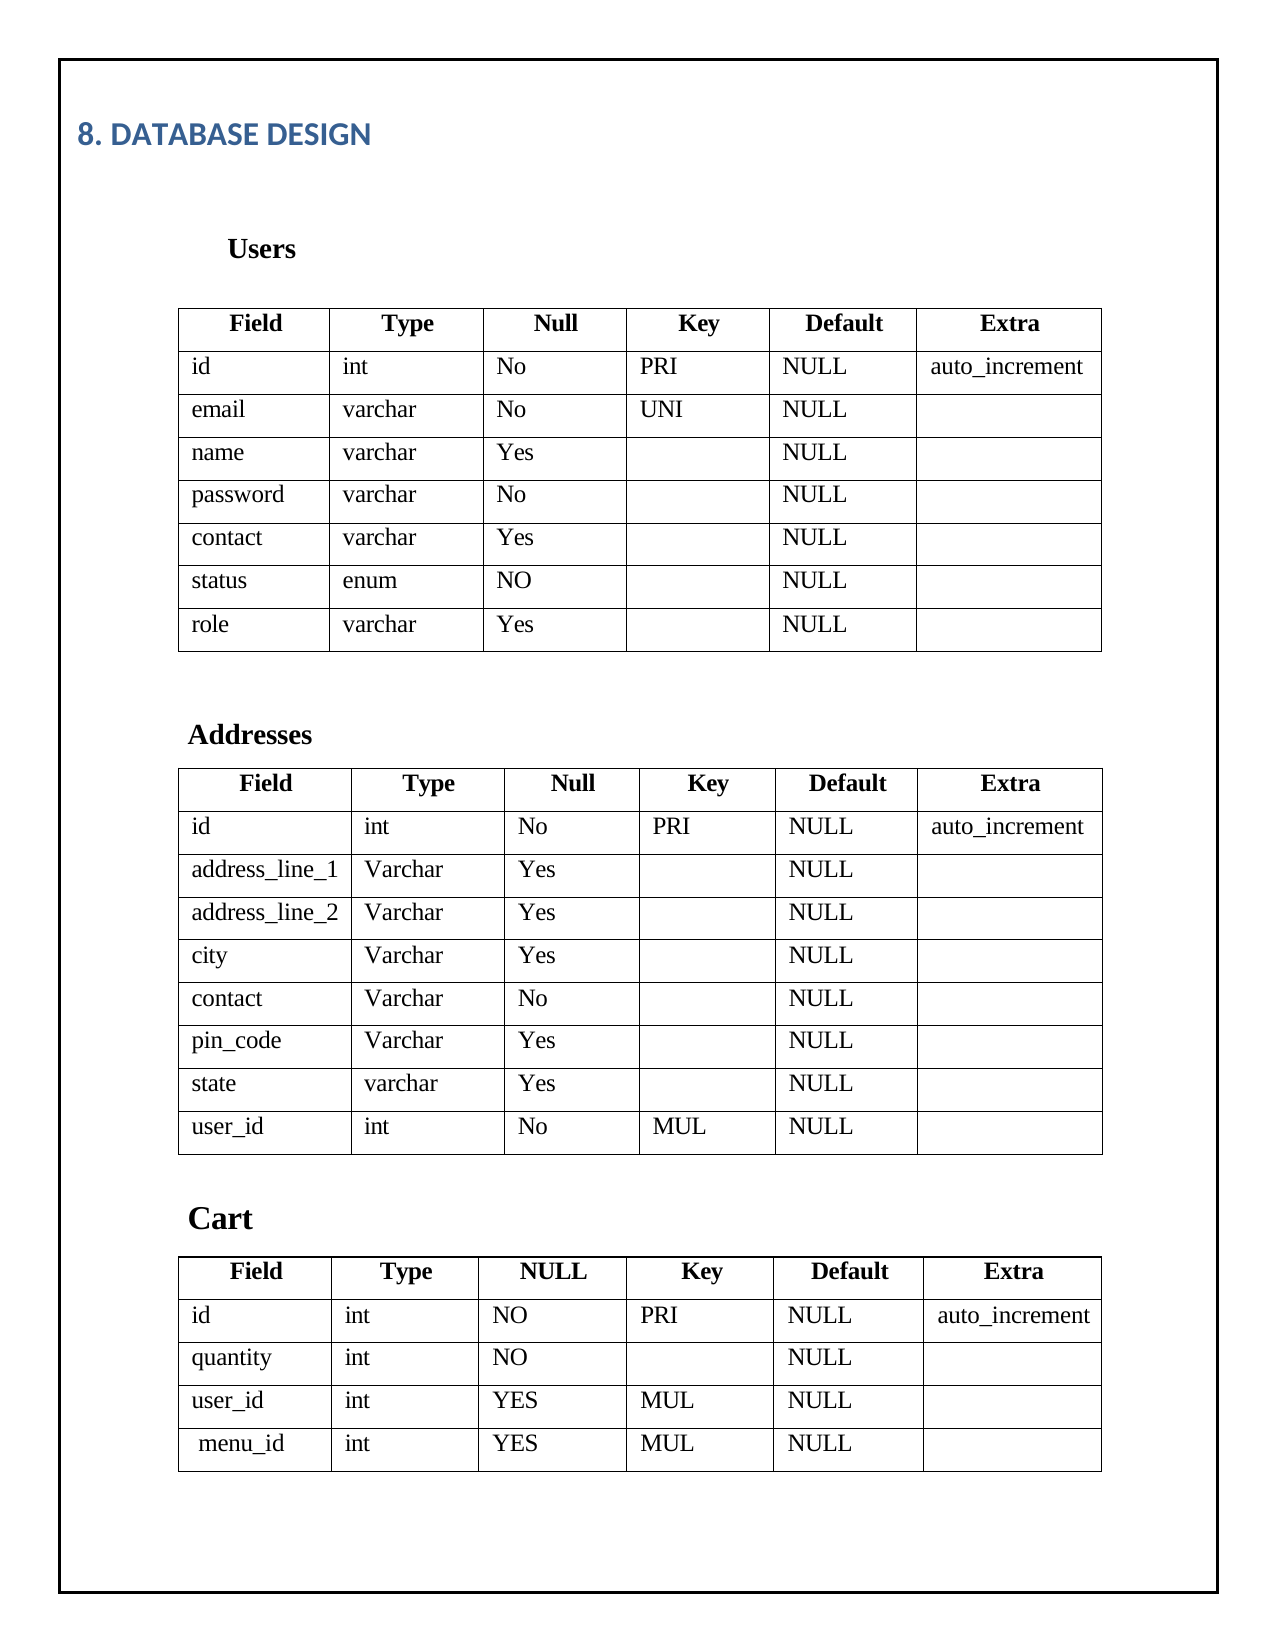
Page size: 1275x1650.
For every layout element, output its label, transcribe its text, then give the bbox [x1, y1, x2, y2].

table_header Default [776, 769, 917, 811]
table_cell user_id [179, 1386, 331, 1428]
table_cell MUL [640, 1112, 775, 1154]
table_cell Varchar [352, 1026, 504, 1068]
table_cell NULL [774, 1343, 923, 1385]
table_cell NULL [770, 566, 916, 608]
table_cell UNI [627, 395, 769, 437]
table_cell NULL [770, 481, 916, 522]
table_cell int [332, 1343, 478, 1385]
table_cell NULL [776, 898, 917, 939]
table_cell Varchar [352, 898, 504, 939]
table_cell [627, 609, 769, 651]
table_header Type [332, 1258, 478, 1299]
table_cell [640, 983, 775, 1025]
table_cell [917, 524, 1101, 565]
table_cell NULL [776, 812, 917, 854]
table_cell quantity [179, 1343, 331, 1385]
table_cell No [484, 395, 626, 437]
table_cell id [179, 812, 351, 854]
table_cell [917, 438, 1101, 479]
table_cell NULL [776, 1069, 917, 1111]
table_cell id [179, 352, 329, 394]
table_cell NULL [770, 352, 916, 394]
table_header Key [627, 309, 769, 351]
table_cell [627, 566, 769, 608]
table_header Extra [917, 309, 1101, 351]
table_cell NULL [776, 940, 917, 982]
text Addresses [187, 717, 1213, 751]
table_cell PRI [627, 352, 769, 394]
table_header Default [770, 309, 916, 351]
table_cell varchar [330, 395, 483, 437]
table_cell [917, 566, 1101, 608]
table_cell city [179, 940, 351, 982]
table_cell address_line_2 [179, 898, 351, 939]
table_header Type [352, 769, 504, 811]
table_cell [917, 395, 1101, 437]
text Cart [187, 1198, 1213, 1237]
table_cell MUL [627, 1386, 773, 1428]
table_cell auto_increment [924, 1300, 1101, 1342]
table_cell Yes [484, 609, 626, 651]
table_cell Yes [505, 940, 639, 982]
table_cell varchar [330, 481, 483, 522]
table_cell [924, 1429, 1101, 1471]
table_cell pin_code [179, 1026, 351, 1068]
table_cell PRI [640, 812, 775, 854]
table_cell enum [330, 566, 483, 608]
table_cell varchar [330, 609, 483, 651]
table_header Key [640, 769, 775, 811]
table_cell int [332, 1429, 478, 1471]
table_cell [917, 481, 1101, 522]
table_cell No [505, 1112, 639, 1154]
table_cell No [484, 481, 626, 522]
table_cell auto_increment [918, 812, 1102, 854]
table_cell Yes [484, 524, 626, 565]
table_cell [918, 1069, 1102, 1111]
table_cell NULL [776, 1112, 917, 1154]
table_header Null [505, 769, 639, 811]
table_cell auto_increment [917, 352, 1101, 394]
table_cell [627, 1343, 773, 1385]
table_cell int [352, 812, 504, 854]
table_cell [918, 1026, 1102, 1068]
table_cell varchar [330, 524, 483, 565]
table_cell email [179, 395, 329, 437]
table_cell NO [484, 566, 626, 608]
table_cell int [352, 1112, 504, 1154]
table_header Field [179, 1258, 331, 1299]
table_cell NULL [774, 1300, 923, 1342]
table_cell PRI [627, 1300, 773, 1342]
table_cell MUL [627, 1429, 773, 1471]
table_cell [640, 1069, 775, 1111]
table_cell NULL [774, 1386, 923, 1428]
table_cell name [179, 438, 329, 479]
table_header NULL [479, 1258, 626, 1299]
table_header Type [330, 309, 483, 351]
table_cell NULL [770, 609, 916, 651]
text Users [187, 232, 1213, 265]
table_cell menu_id [179, 1429, 331, 1471]
table_cell No [484, 352, 626, 394]
table_header Field [179, 309, 329, 351]
table_cell [918, 855, 1102, 897]
table_cell address_line_1 [179, 855, 351, 897]
table_cell state [179, 1069, 351, 1111]
table_cell YES [479, 1429, 626, 1471]
table_cell NULL [774, 1429, 923, 1471]
table_cell Yes [505, 1069, 639, 1111]
table_cell NULL [770, 524, 916, 565]
table_cell Yes [505, 1026, 639, 1068]
table_cell [918, 898, 1102, 939]
table_header Field [179, 769, 351, 811]
table_cell NULL [776, 1026, 917, 1068]
table_cell YES [479, 1386, 626, 1428]
table_cell No [505, 812, 639, 854]
table_cell No [505, 983, 639, 1025]
table_cell status [179, 566, 329, 608]
subtitle 8. DATABASE DESIGN [77, 112, 1213, 153]
table_cell Varchar [352, 983, 504, 1025]
table_cell int [330, 352, 483, 394]
table_cell [627, 481, 769, 522]
table_header Extra [924, 1258, 1101, 1299]
table_cell varchar [330, 438, 483, 479]
table_cell [924, 1386, 1101, 1428]
table_cell Varchar [352, 855, 504, 897]
table_cell [640, 855, 775, 897]
table_cell [918, 940, 1102, 982]
table_header Key [627, 1258, 773, 1299]
table_cell [917, 609, 1101, 651]
table_cell NO [479, 1300, 626, 1342]
table_cell NULL [776, 855, 917, 897]
table_cell [627, 438, 769, 479]
table_cell [918, 983, 1102, 1025]
table_cell Varchar [352, 940, 504, 982]
table_cell password [179, 481, 329, 522]
table_cell NULL [776, 983, 917, 1025]
table_cell Yes [505, 898, 639, 939]
table_cell [640, 1026, 775, 1068]
table_cell [918, 1112, 1102, 1154]
table_cell [627, 524, 769, 565]
table_cell contact [179, 983, 351, 1025]
table_header Extra [918, 769, 1102, 811]
table_cell [640, 898, 775, 939]
table_cell Yes [484, 438, 626, 479]
table_cell id [179, 1300, 331, 1342]
table_cell contact [179, 524, 329, 565]
table_cell [640, 940, 775, 982]
table_cell user_id [179, 1112, 351, 1154]
table_cell int [332, 1300, 478, 1342]
table_header Default [774, 1258, 923, 1299]
table_cell NULL [770, 395, 916, 437]
table_cell NO [479, 1343, 626, 1385]
table_cell int [332, 1386, 478, 1428]
table_cell varchar [352, 1069, 504, 1111]
table_cell Yes [505, 855, 639, 897]
table_cell NULL [770, 438, 916, 479]
table_header Null [484, 309, 626, 351]
table_cell role [179, 609, 329, 651]
table_cell [924, 1343, 1101, 1385]
